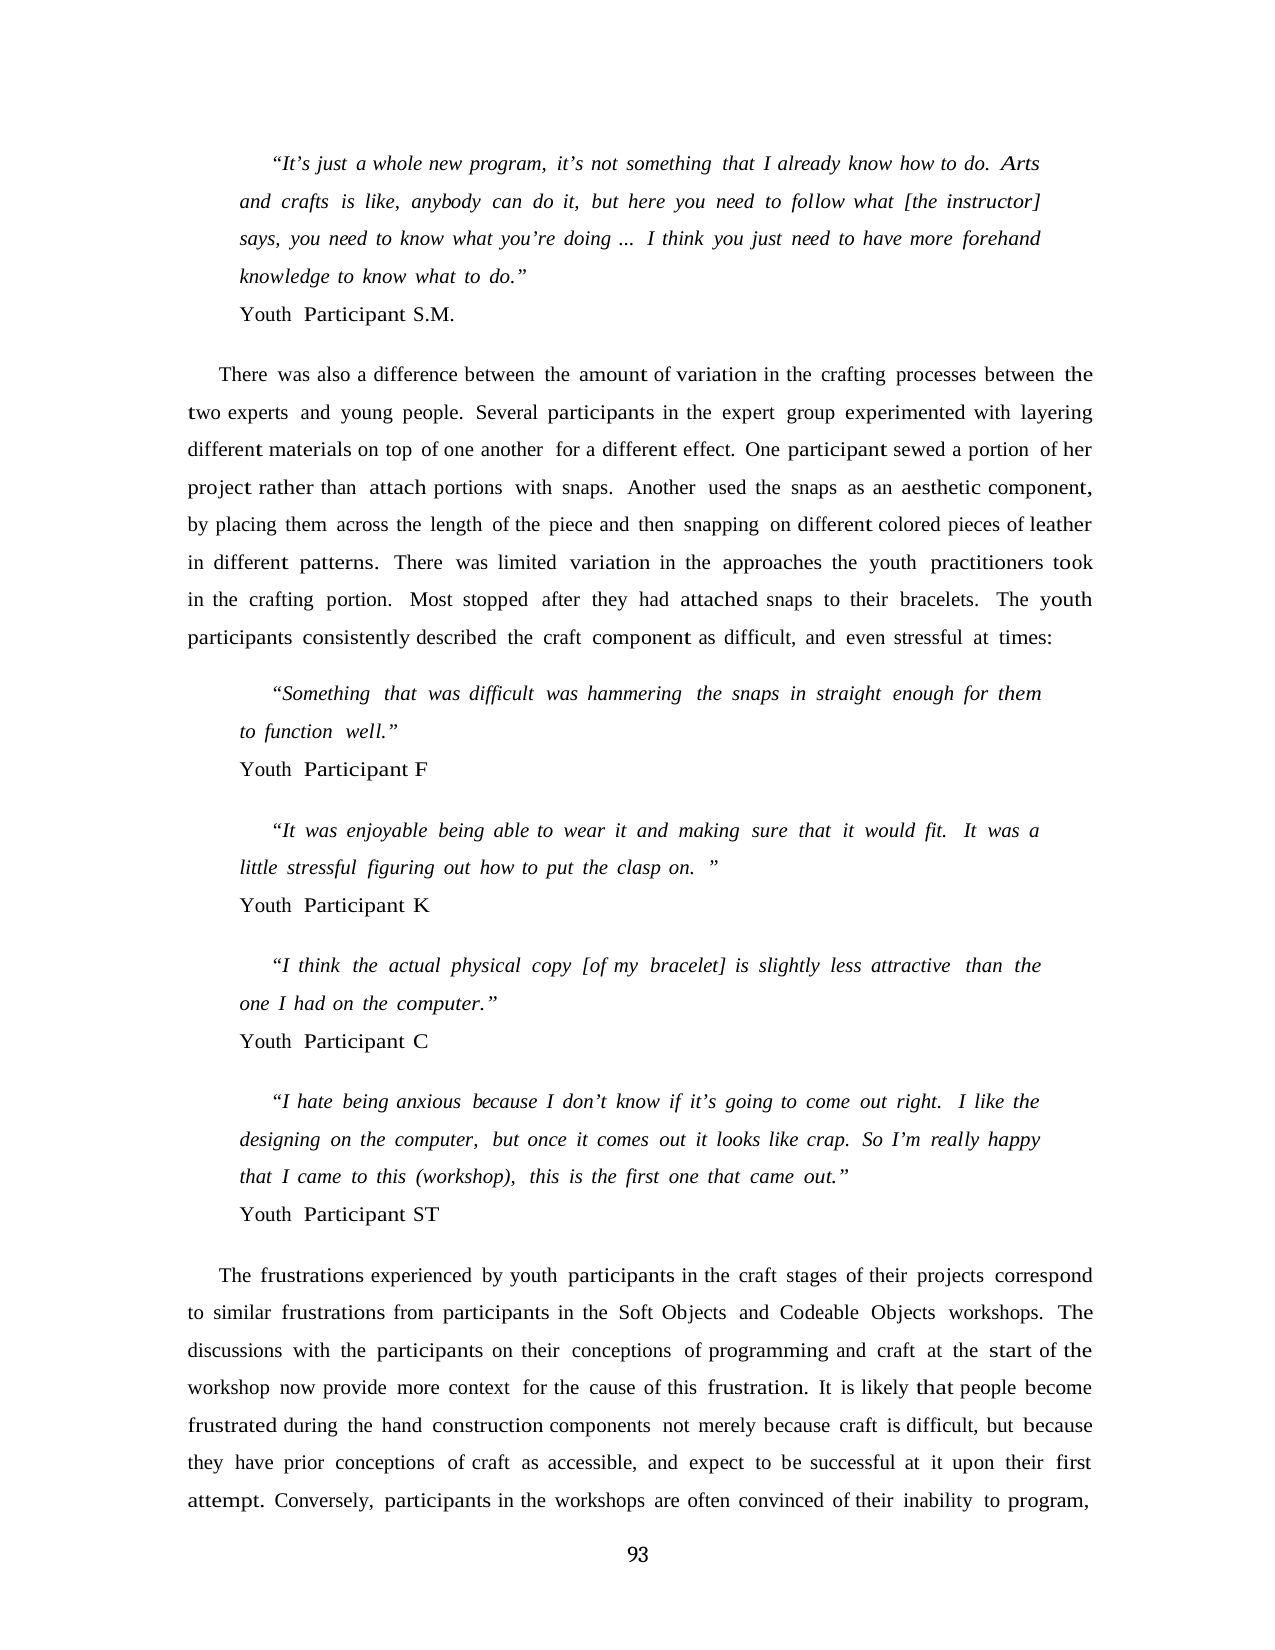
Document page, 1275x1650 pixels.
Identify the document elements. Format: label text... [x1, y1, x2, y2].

text “Something that was difficult was hammering the snaps in straight enough for them to function well.” [239, 681, 1041, 743]
text Youth Participant ST [239, 1202, 1102, 1226]
text “I think the actual physical copy [of my bracelet] is slightly less attractive than the one I had on the computer.” [239, 953, 1041, 1015]
text Youth Participant S.M. [239, 302, 1102, 326]
text Youth Participant F [239, 757, 1102, 781]
text There was also a difference between the amount of variation in the crafting processes between the two experts and young people. Several participants in the expert group experimented with layering different materials on top of one another for a different effect. One participant sewed a portion of her project rather than attach portions with snaps. Another used the snaps as an aesthetic component, by placing them across the length of the piece and then snapping on different colored pieces of leather in different patterns. There was limited variation in the approaches the youth practitioners took in the crafting portion. Most stopped after they had attached snaps to their bracelets. The youth participants consistently described the craft component as difficult, and even stressful at times: [187, 362, 1093, 649]
text “I hate being anxious because I don’t know if it’s going to come out right. I like the designing on the computer, but once it comes out it looks like crap. So I’m really happy that I came to this (workshop), this is the first one that came out.” [239, 1089, 1041, 1188]
text “It was enjoyable being able to wear it and making sure that it would fit. It was a little stressful figuring out how to put the clasp on. ” [239, 818, 1041, 879]
text Youth Participant C [239, 1029, 1102, 1053]
text “It’s just a whole new program, it’s not something that I already know how to do. Arts and crafts is like, anybody can do it, but here you need to follow what [the instructor] says, you need to know what you’re doing ... I think you just need to have more forehand knowledge to know what to do.” [239, 151, 1041, 288]
text Youth Participant K [239, 893, 1102, 917]
text The frustrations experienced by youth participants in the craft stages of their projects correspond to similar frustrations from participants in the Soft Objects and Codeable Objects workshops. The discussions with the participants on their conceptions of programming and craft at the start of the workshop now provide more context for the cause of this frustration. It is likely that people become frustrated during the hand construction components not merely because craft is difficult, but because they have prior conceptions of craft as accessible, and expect to be successful at it upon their first attempt. Conversely, participants in the workshops are often convinced of their inability to program, [187, 1262, 1093, 1512]
